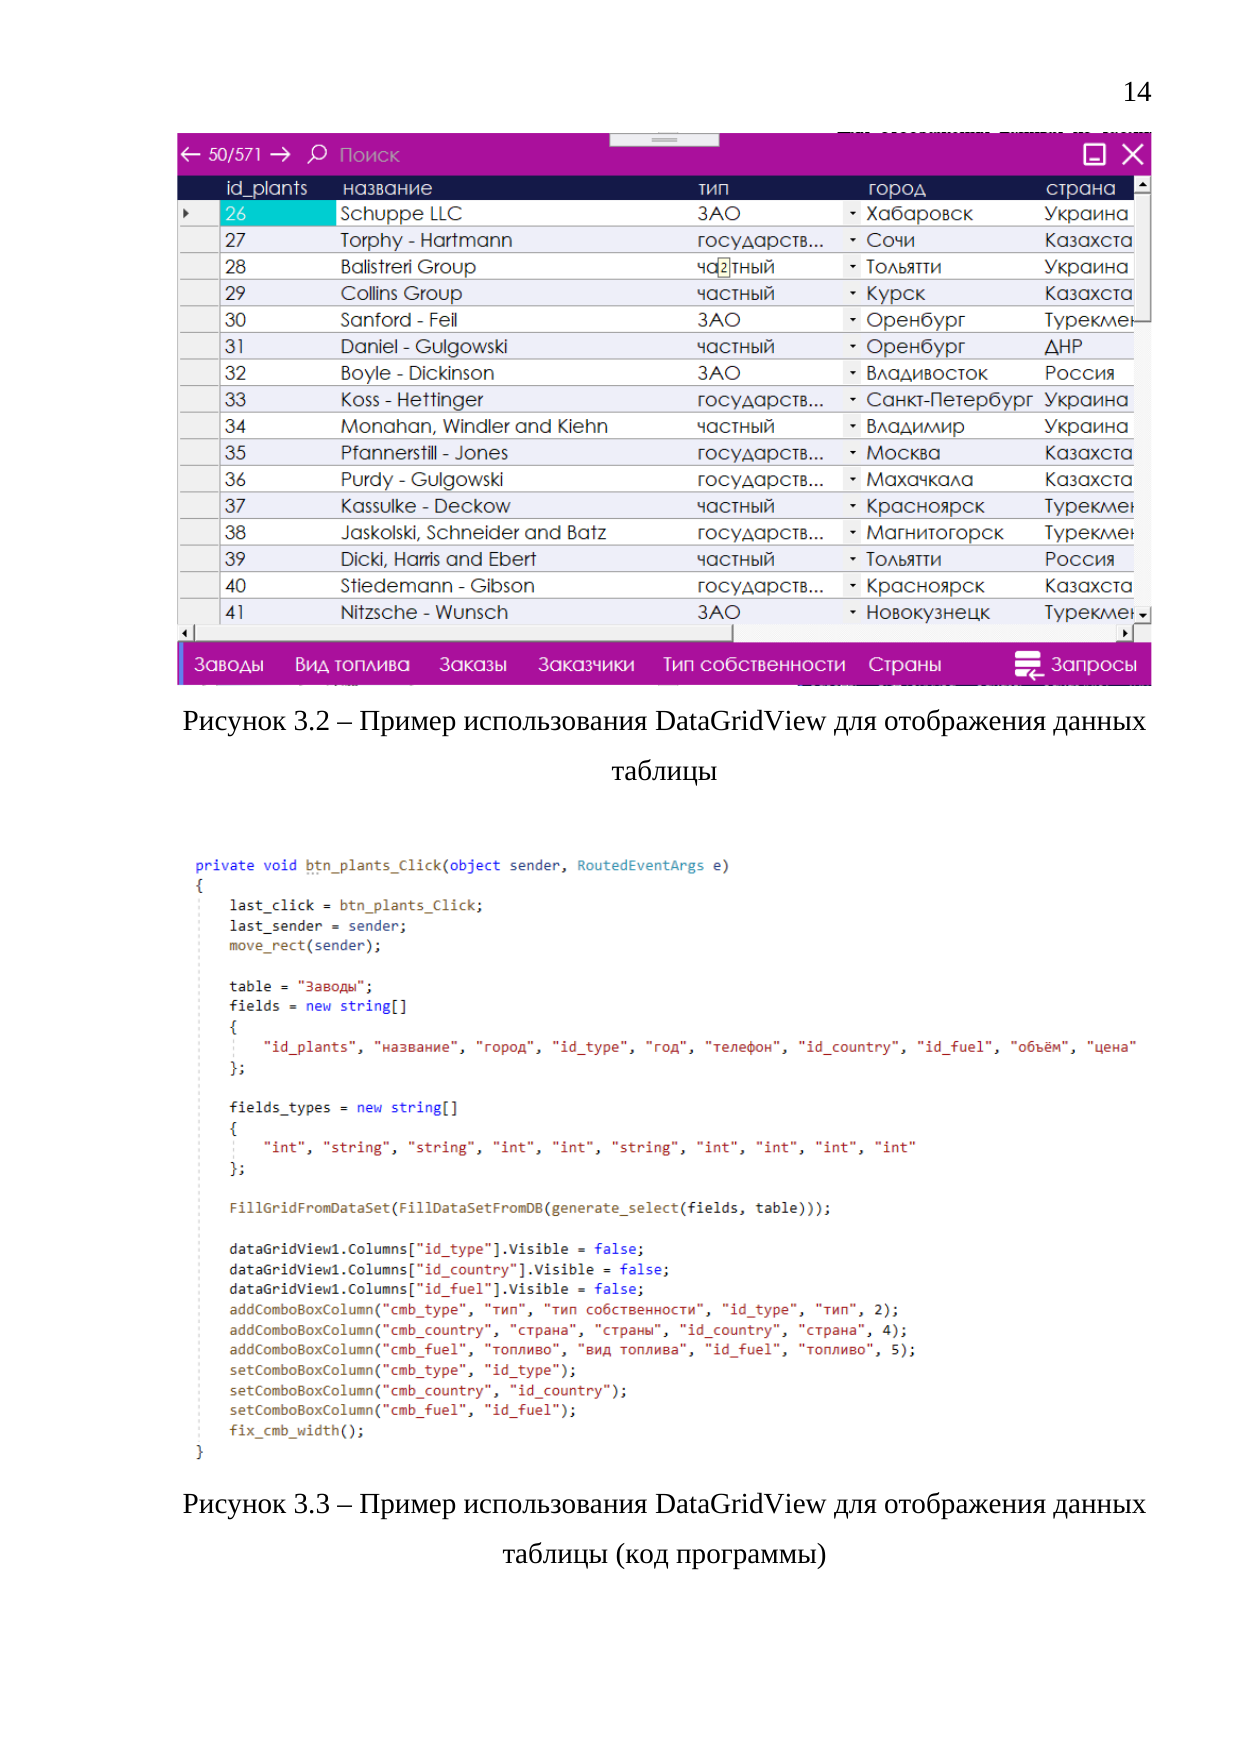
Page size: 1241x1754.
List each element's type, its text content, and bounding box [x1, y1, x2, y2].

text Рисунок 3.2 – Пример использования DataGridView для отображения данных таблицы [177, 703, 1152, 787]
picture [177, 132, 1152, 686]
picture [177, 853, 1157, 1470]
text Рисунок 3.3 – Пример использования DataGridView для отображения данных таблицы (код программы) [177, 1486, 1152, 1570]
